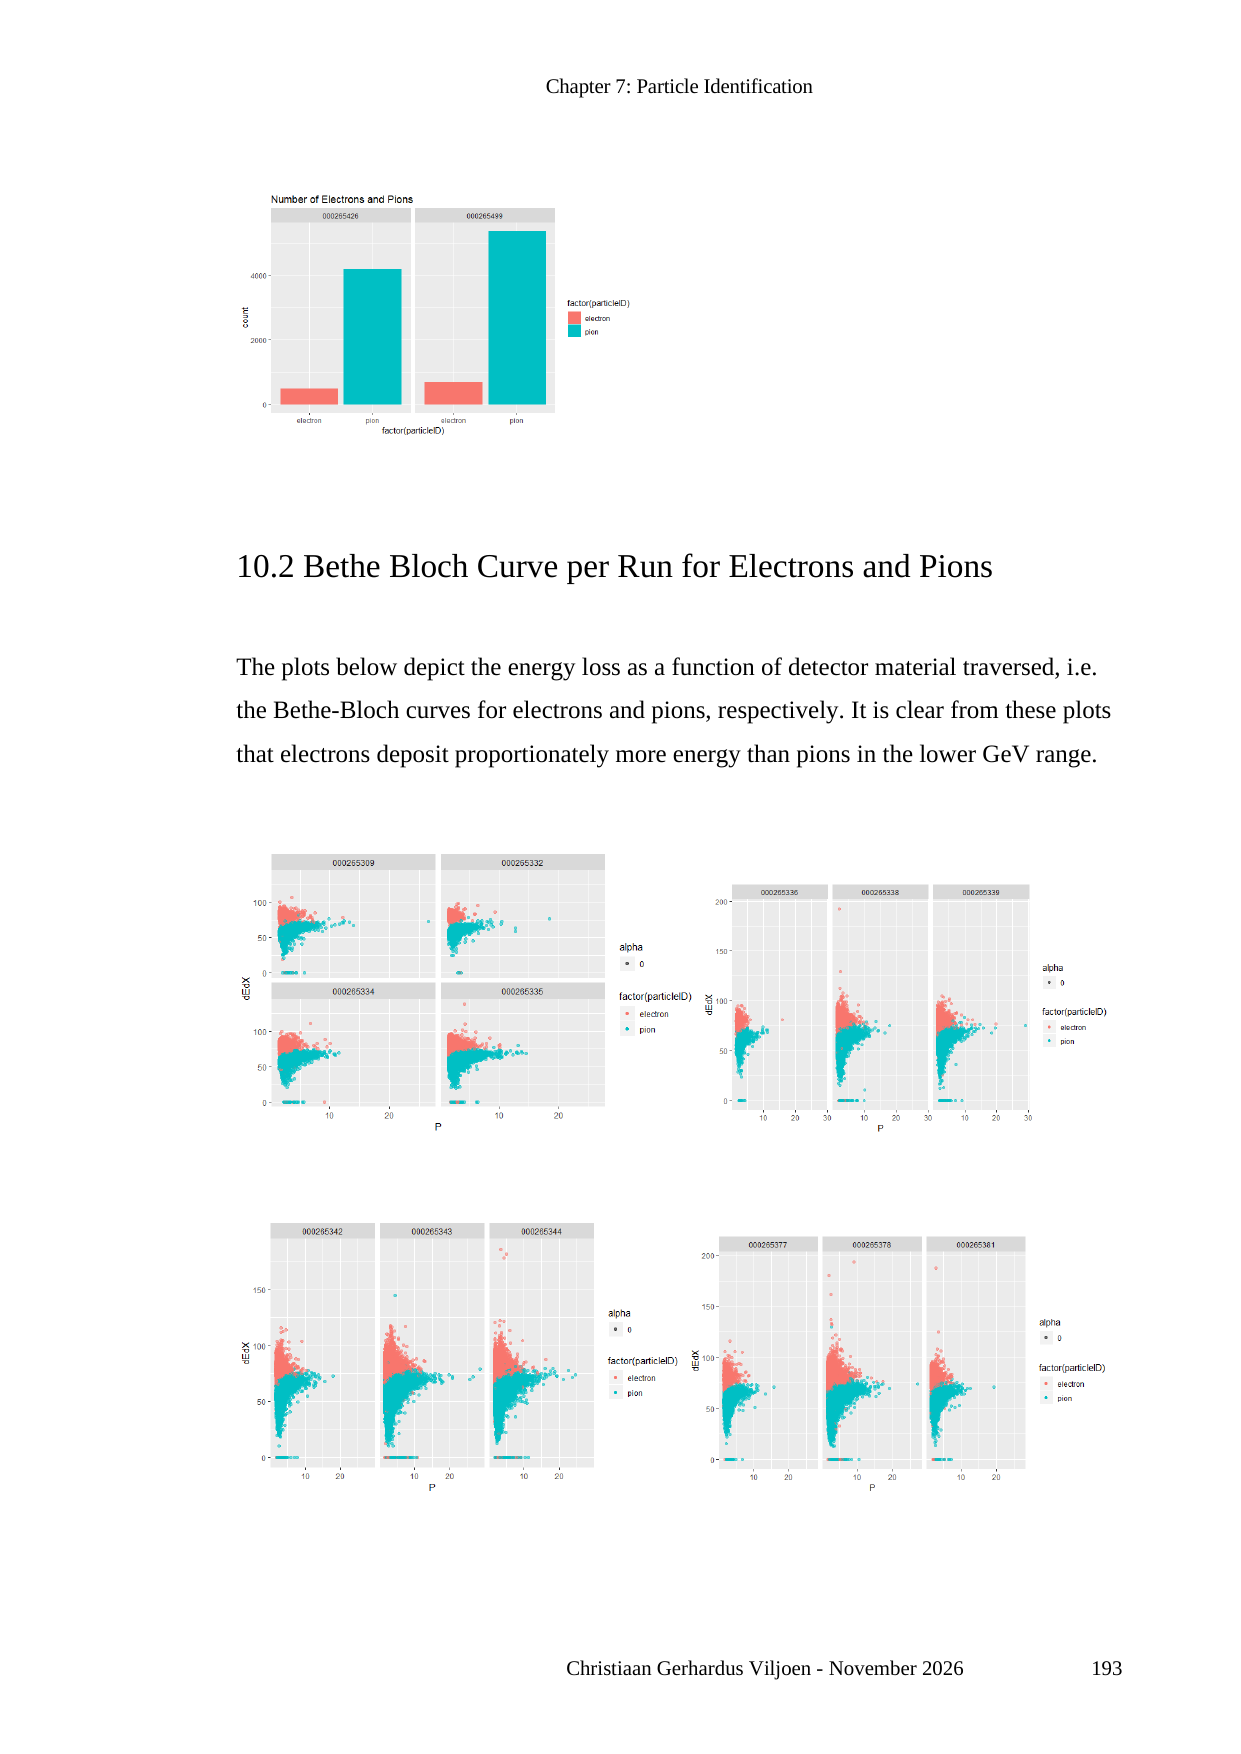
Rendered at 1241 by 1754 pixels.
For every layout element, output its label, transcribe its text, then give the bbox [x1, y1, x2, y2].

picture [236, 850, 1115, 1137]
picture [236, 191, 638, 439]
text The plots below depict the energy loss as a function of detector material traversed, i.e. the Bethe-Bloch curves for electrons and pions, respectively. It is clear from these plots that electrons deposit proportionately more energy than pions in the lower GeV range. [236, 652, 1122, 767]
subtitle Bethe Bloch Curve per Run for Electrons and Pions [236, 546, 1122, 584]
picture [236, 1218, 1114, 1497]
